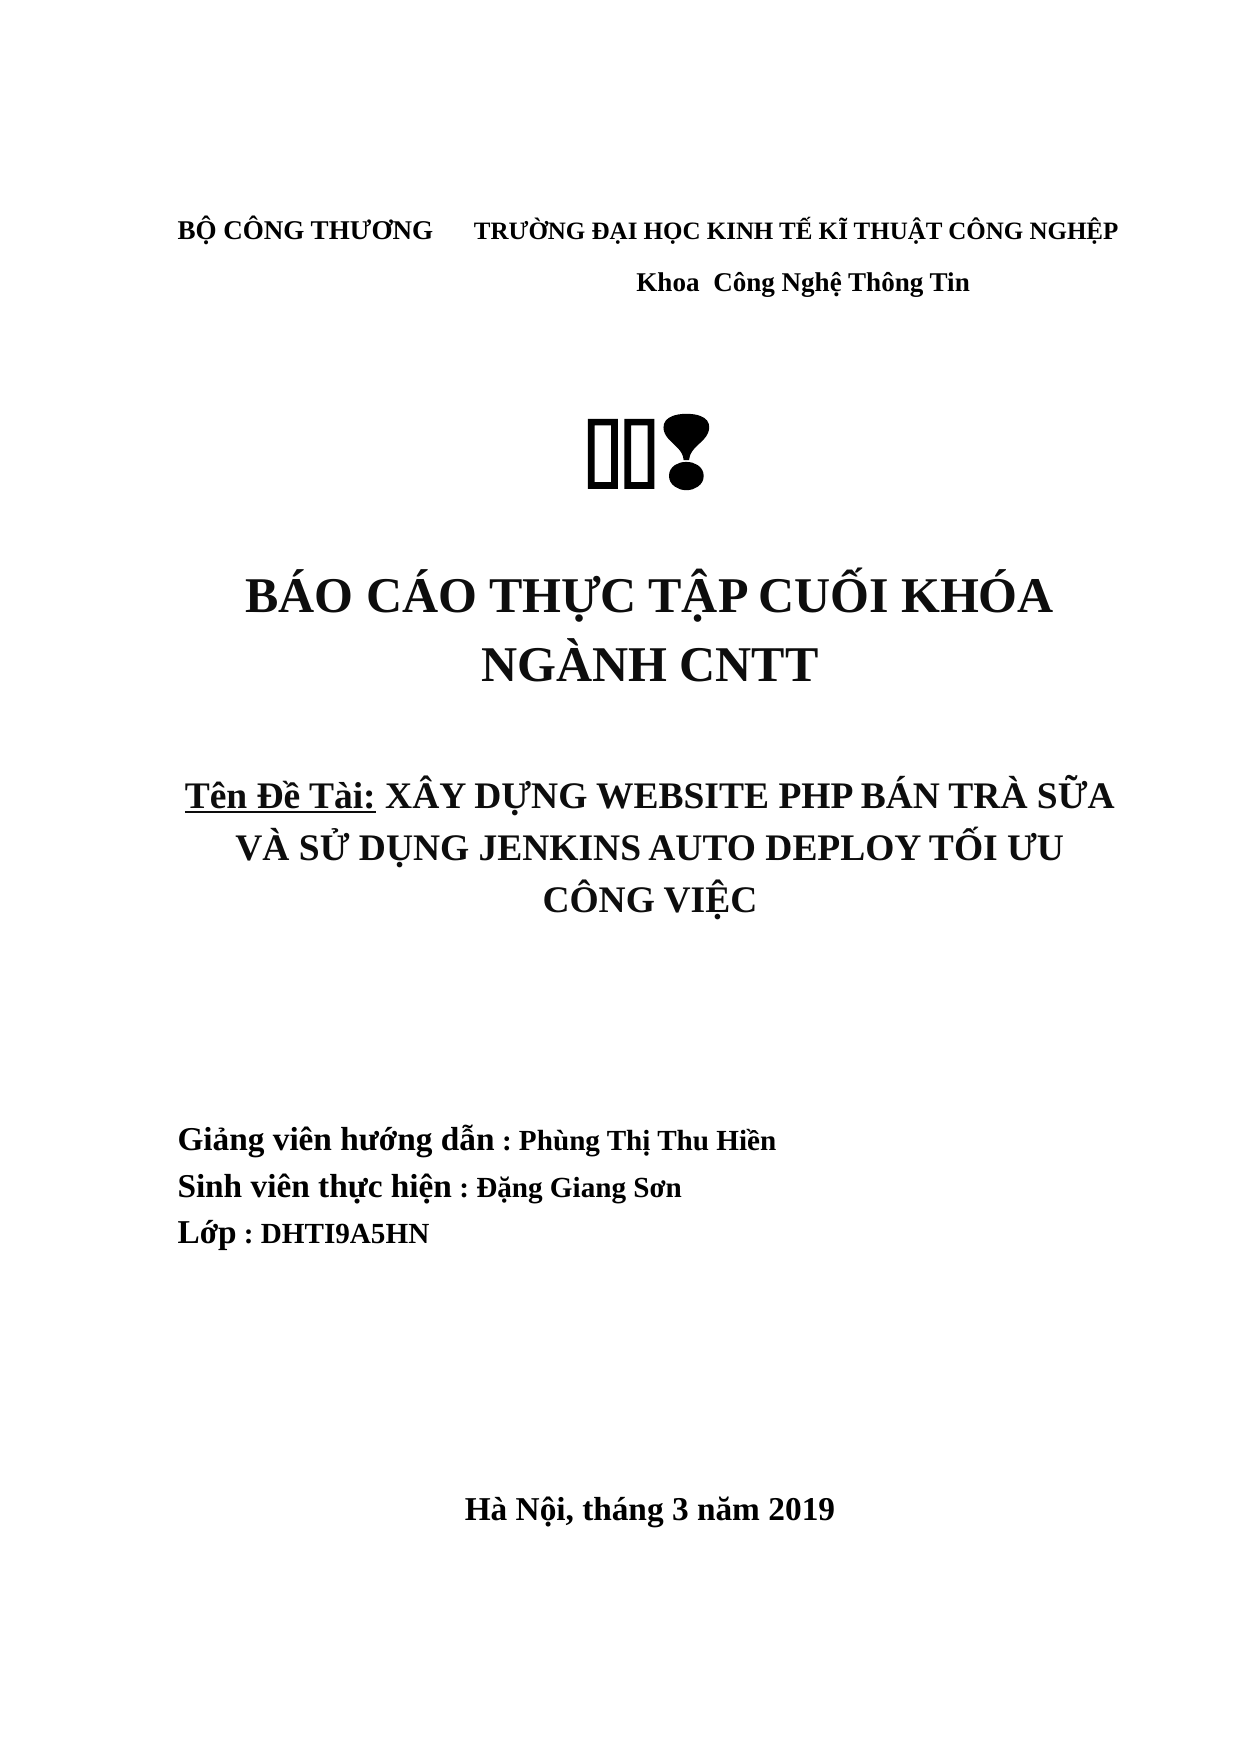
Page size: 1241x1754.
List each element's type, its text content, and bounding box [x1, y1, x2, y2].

text BÁO CÁO THỰC TẬP CUỐI KHÓA NGÀNH CNTT [177, 565, 1122, 692]
text Giảng viên hướng dẫn : Phùng Thị Thu Hiền [177, 1119, 1122, 1158]
text Hà Nội, tháng 3 năm 2019 [177, 1489, 1122, 1528]
text Lớp : DHTI9A5HN [177, 1212, 1122, 1251]
text Tên Đề Tài: XÂY DỰNG WEBSITE PHP BÁN TRÀ SỮA [177, 773, 1122, 817]
text VÀ SỬ DỤNG JENKINS AUTO DEPLOY TỐI ƯU CÔNG VIỆC [177, 826, 1122, 921]
text Khoa Công Nghệ Thông Tin [177, 266, 1122, 297]
text Sinh viên thực hiện : Đặng Giang Sơn [177, 1166, 1122, 1204]
text BỘ CÔNG THƯƠNG TRƯỜNG ĐẠI HỌC KINH TẾ KĨ THUẬT CÔNG NGHỆP [177, 214, 1122, 245]
